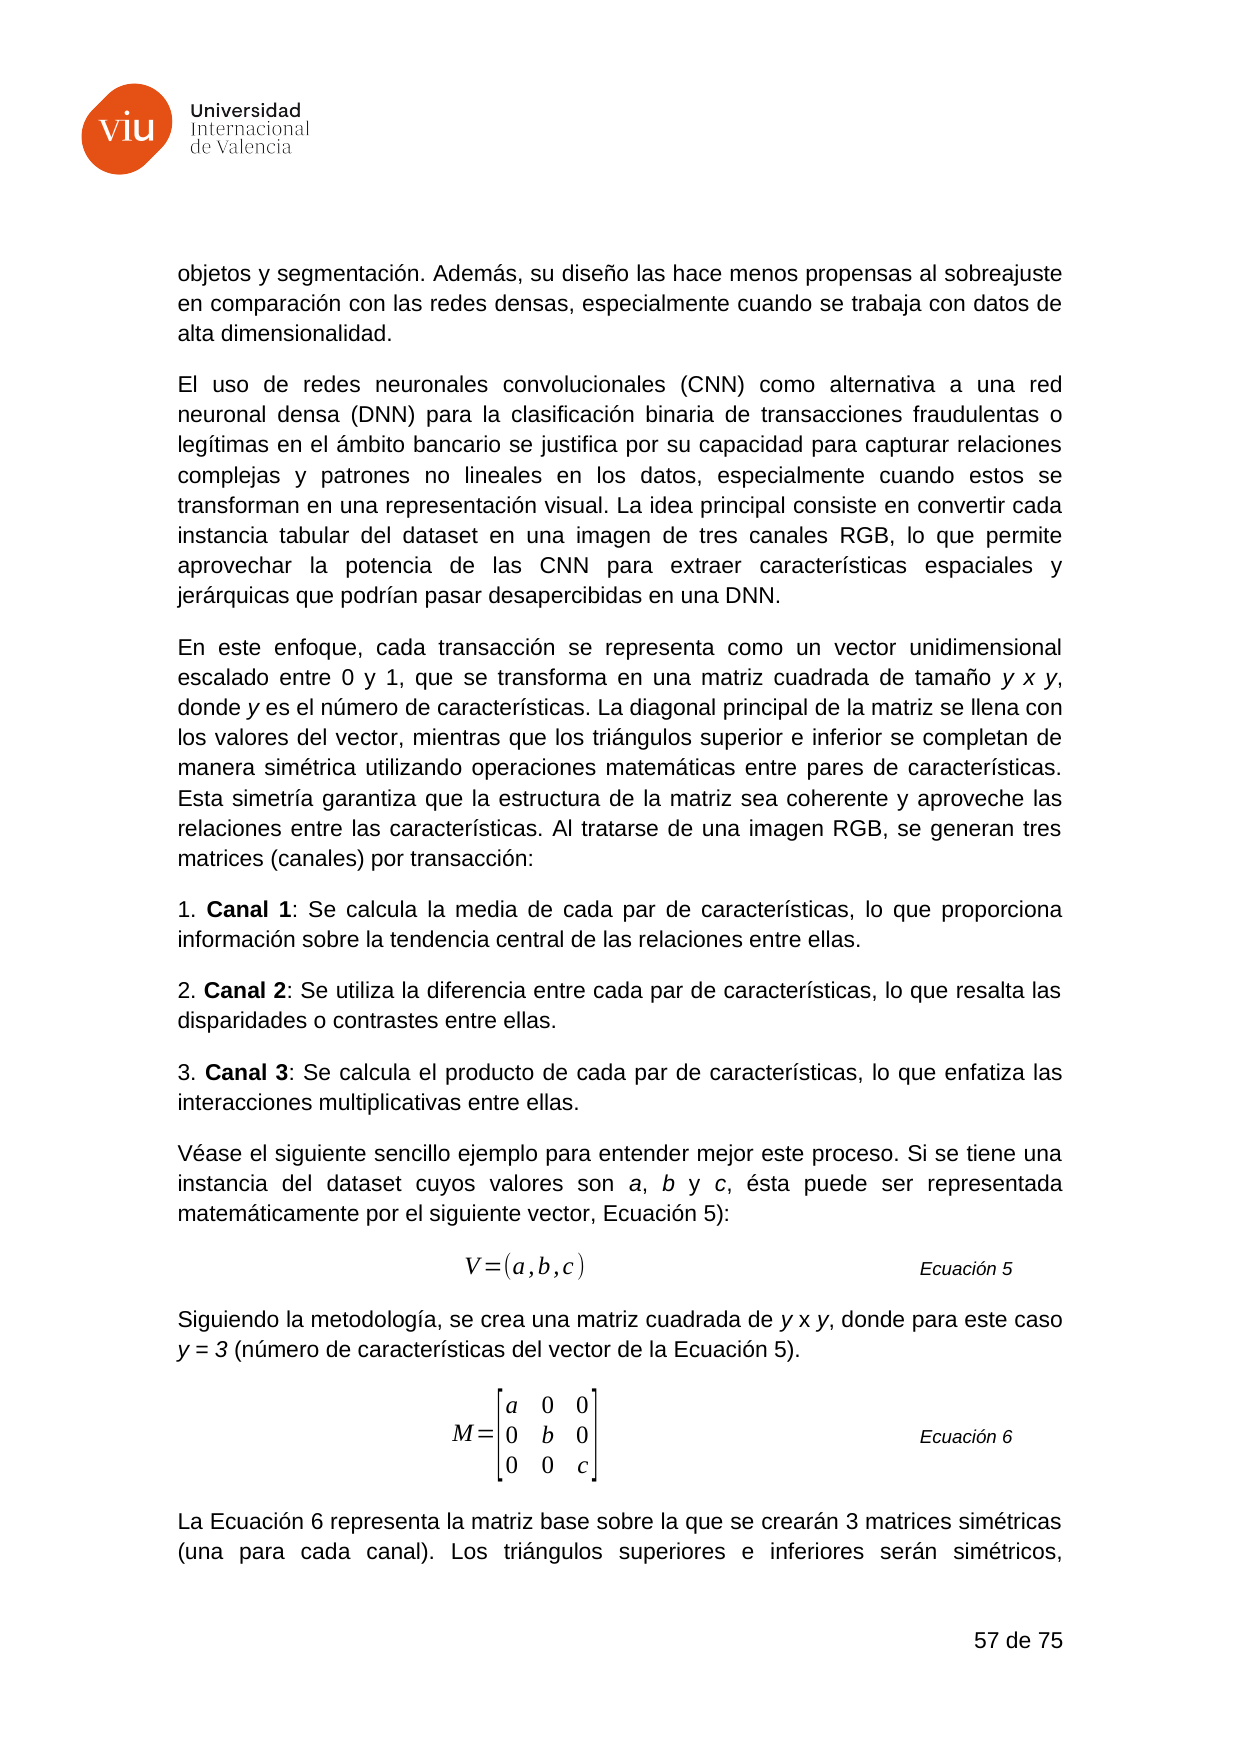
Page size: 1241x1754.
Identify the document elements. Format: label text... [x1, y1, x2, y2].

text 3. Canal 3: Se calcula el producto de cada par de características, lo que enfatiza las interacciones multiplicativas entre ellas. [177, 1058, 1063, 1115]
table_header Ecuación 5 [871, 1251, 1062, 1306]
table_header Ecuación 6 [871, 1387, 1062, 1508]
table_header [178, 1251, 871, 1306]
text Siguiendo la metodología, se crea una matriz cuadrada de y x y, donde para este caso y = 3 (número de características del vector de la Ecuación 5). [177, 1306, 1063, 1362]
text 2. Canal 2: Se utiliza la diferencia entre cada par de características, lo que resalta las disparidades o contrastes entre ellas. [177, 977, 1063, 1034]
table_header [178, 1387, 871, 1508]
text Véase el siguiente sencillo ejemplo para entender mejor este proceso. Si se tiene una instancia del dataset cuyos valores son a, b y c, ésta puede ser representada matemáticamente por el siguiente vector, Ecuación 5): [177, 1140, 1063, 1227]
picture [60, 62, 330, 197]
text El uso de redes neuronales convolucionales (CNN) como alternativa a una red neuronal densa (DNN) para la clasificación binaria de transacciones fraudulentas o legítimas en el ámbito bancario se justifica por su capacidad para capturar relaciones complejas y patrones no lineales en los datos, especialmente cuando estos se transforman en una representación visual. La idea principal consiste en convertir cada instancia tabular del dataset en una imagen de tres canales RGB, lo que permite aprovechar la potencia de las CNN para extraer características espaciales y jerárquicas que podrían pasar desapercibidas en una DNN. [177, 371, 1063, 609]
text En este enfoque, cada transacción se representa como un vector unidimensional escalado entre 0 y 1, que se transforma en una matriz cuadrada de tamaño y x y, donde y es el número de características. La diagonal principal de la matriz se llena con los valores del vector, mientras que los triángulos superior e inferior se completan de manera simétrica utilizando operaciones matemáticas entre pares de características. Esta simetría garantiza que la estructura de la matriz sea coherente y aproveche las relaciones entre las características. Al tratarse de una imagen RGB, se generan tres matrices (canales) por transacción: [177, 633, 1063, 871]
text 1. Canal 1: Se calcula la media de cada par de características, lo que proporciona información sobre la tendencia central de las relaciones entre ellas. [177, 896, 1063, 953]
